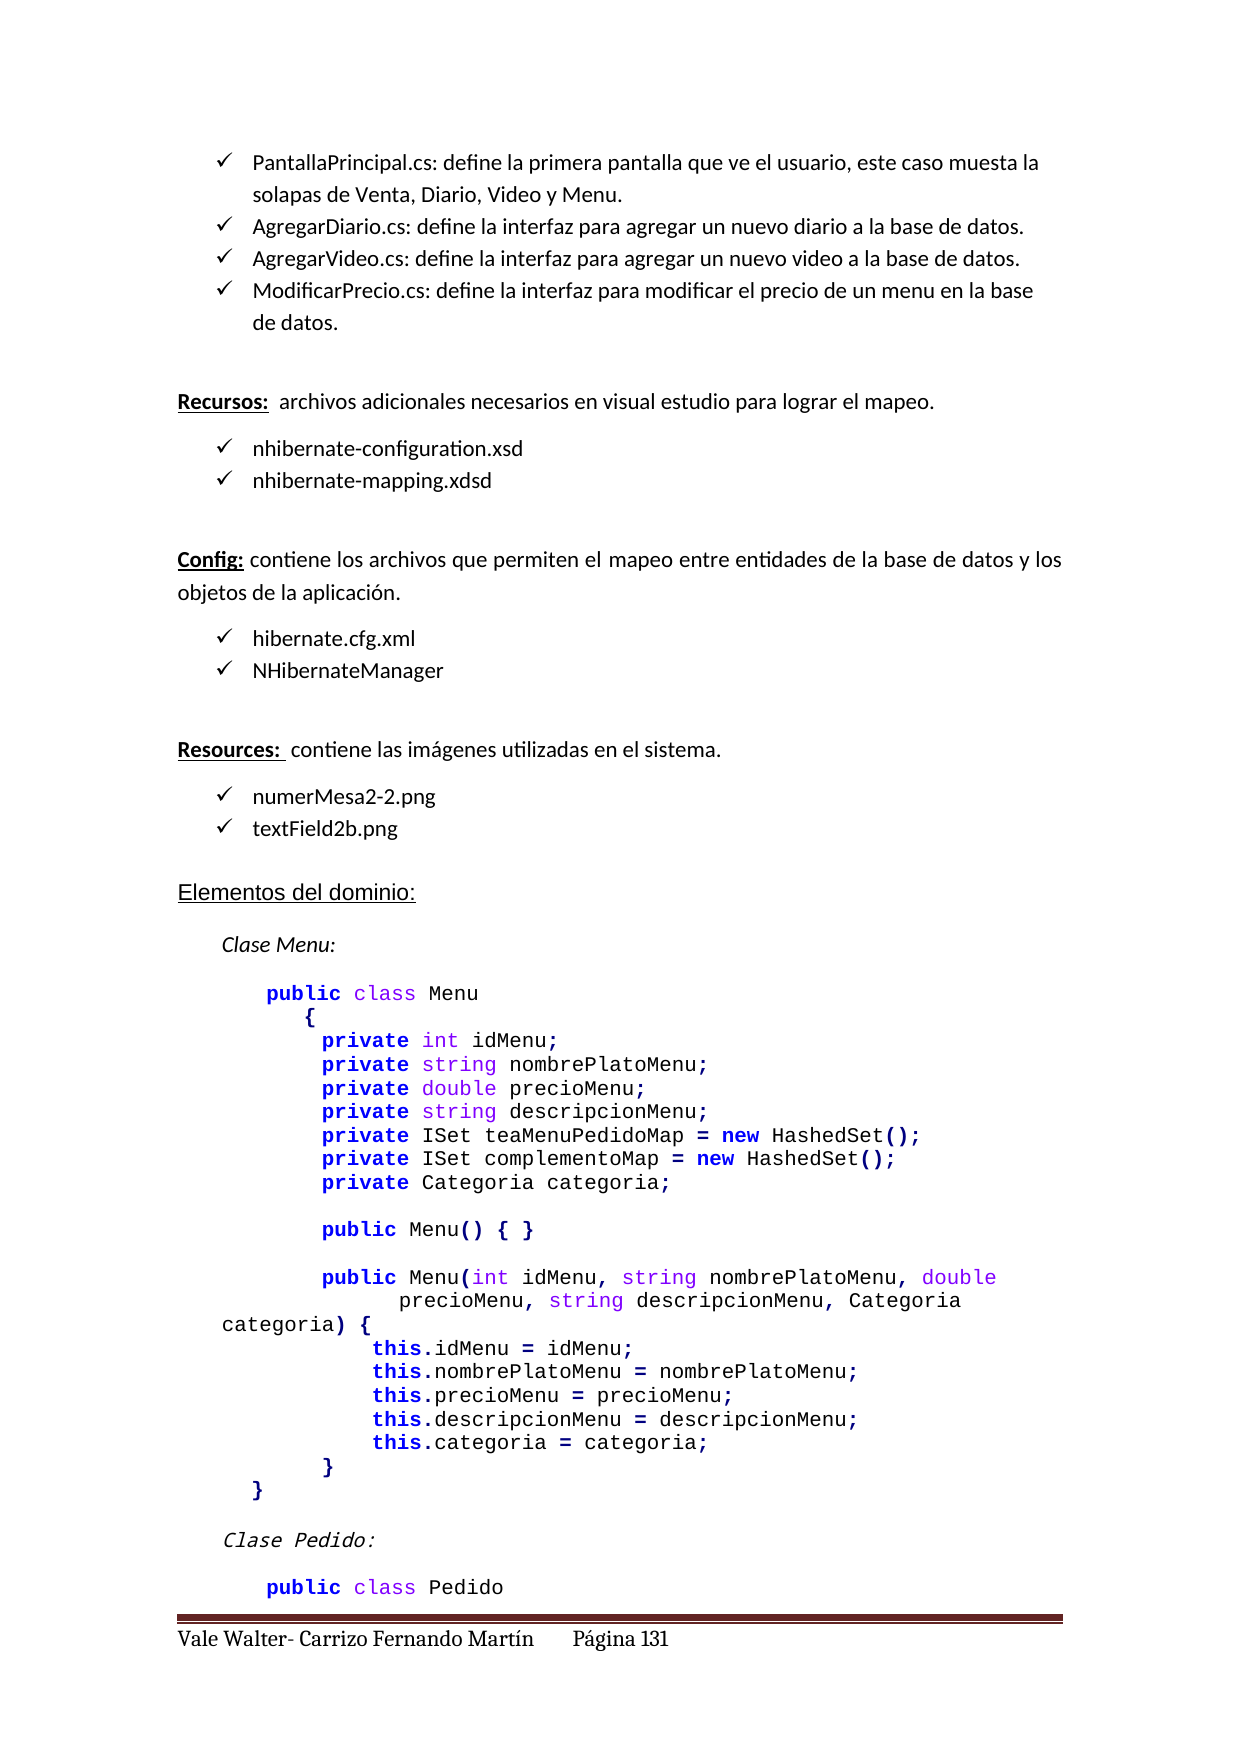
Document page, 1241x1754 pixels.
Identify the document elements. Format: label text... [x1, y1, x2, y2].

text private int idMenu; [222, 1030, 1063, 1054]
text private double precioMenu; [222, 1077, 1063, 1101]
text this.nombrePlatoMenu = nombrePlatoMenu; [222, 1361, 1063, 1385]
text private string descripcionMenu; [222, 1101, 1063, 1125]
text Config: contiene los archivos que permiten el mapeo entre entidades de la base de datos y los objetos de la aplicación. [177, 545, 1063, 606]
text public Menu() { } [222, 1219, 1063, 1243]
text } [222, 1456, 1063, 1479]
text Elementos del dominio: [177, 879, 1063, 905]
text private ISet complementoMap = new HashedSet(); [222, 1148, 1063, 1172]
text public class Menu [266, 983, 1063, 1007]
text this.categoria = categoria; [222, 1432, 1063, 1456]
list textField2b.png [215, 814, 1063, 842]
list AgregarVideo.cs: define la interfaz para agregar un nuevo video a la base de datos. [215, 244, 1063, 272]
text this.descripcionMenu = descripcionMenu; [222, 1408, 1063, 1432]
text Clase Menu: [222, 930, 1063, 958]
text public class Pedido [266, 1577, 1063, 1601]
list nhibernate-configuration.xsd [215, 434, 1063, 462]
list nhibernate-mapping.xdsd [215, 466, 1063, 494]
text Clase Pedido: [222, 1527, 1063, 1554]
text public Menu(int idMenu, string nombrePlatoMenu, double precioMenu, string descripcionMenu, Categoria categoria) { [222, 1267, 1063, 1338]
list ModificarPrecio.cs: define la interfaz para modificar el precio de un menu en la base de datos. [215, 276, 1063, 337]
text Recursos: archivos adicionales necesarios en visual estudio para lograr el mapeo. [177, 387, 1063, 416]
text this.precioMenu = precioMenu; [222, 1385, 1063, 1408]
text Resources: contiene las imágenes utilizadas en el sistema. [177, 736, 1063, 763]
text } [222, 1479, 1063, 1503]
text this.idMenu = idMenu; [222, 1338, 1063, 1361]
list numerMesa2-2.png [215, 782, 1063, 810]
list hibernate.cfg.xml [215, 624, 1063, 652]
list AgregarDiario.cs: define la interfaz para agregar un nuevo diario a la base de datos. [215, 212, 1063, 240]
text private ISet teaMenuPedidoMap = new HashedSet(); [222, 1125, 1063, 1148]
text { [266, 1007, 1063, 1030]
list NHibernateManager [215, 657, 1063, 684]
text private string nombrePlatoMenu; [222, 1054, 1063, 1077]
list PantallaPrincipal.cs: define la primera pantalla que ve el usuario, este caso muesta la solapas de Venta, Diario, Video y Menu. [215, 148, 1063, 208]
text private Categoria categoria; [222, 1172, 1063, 1196]
